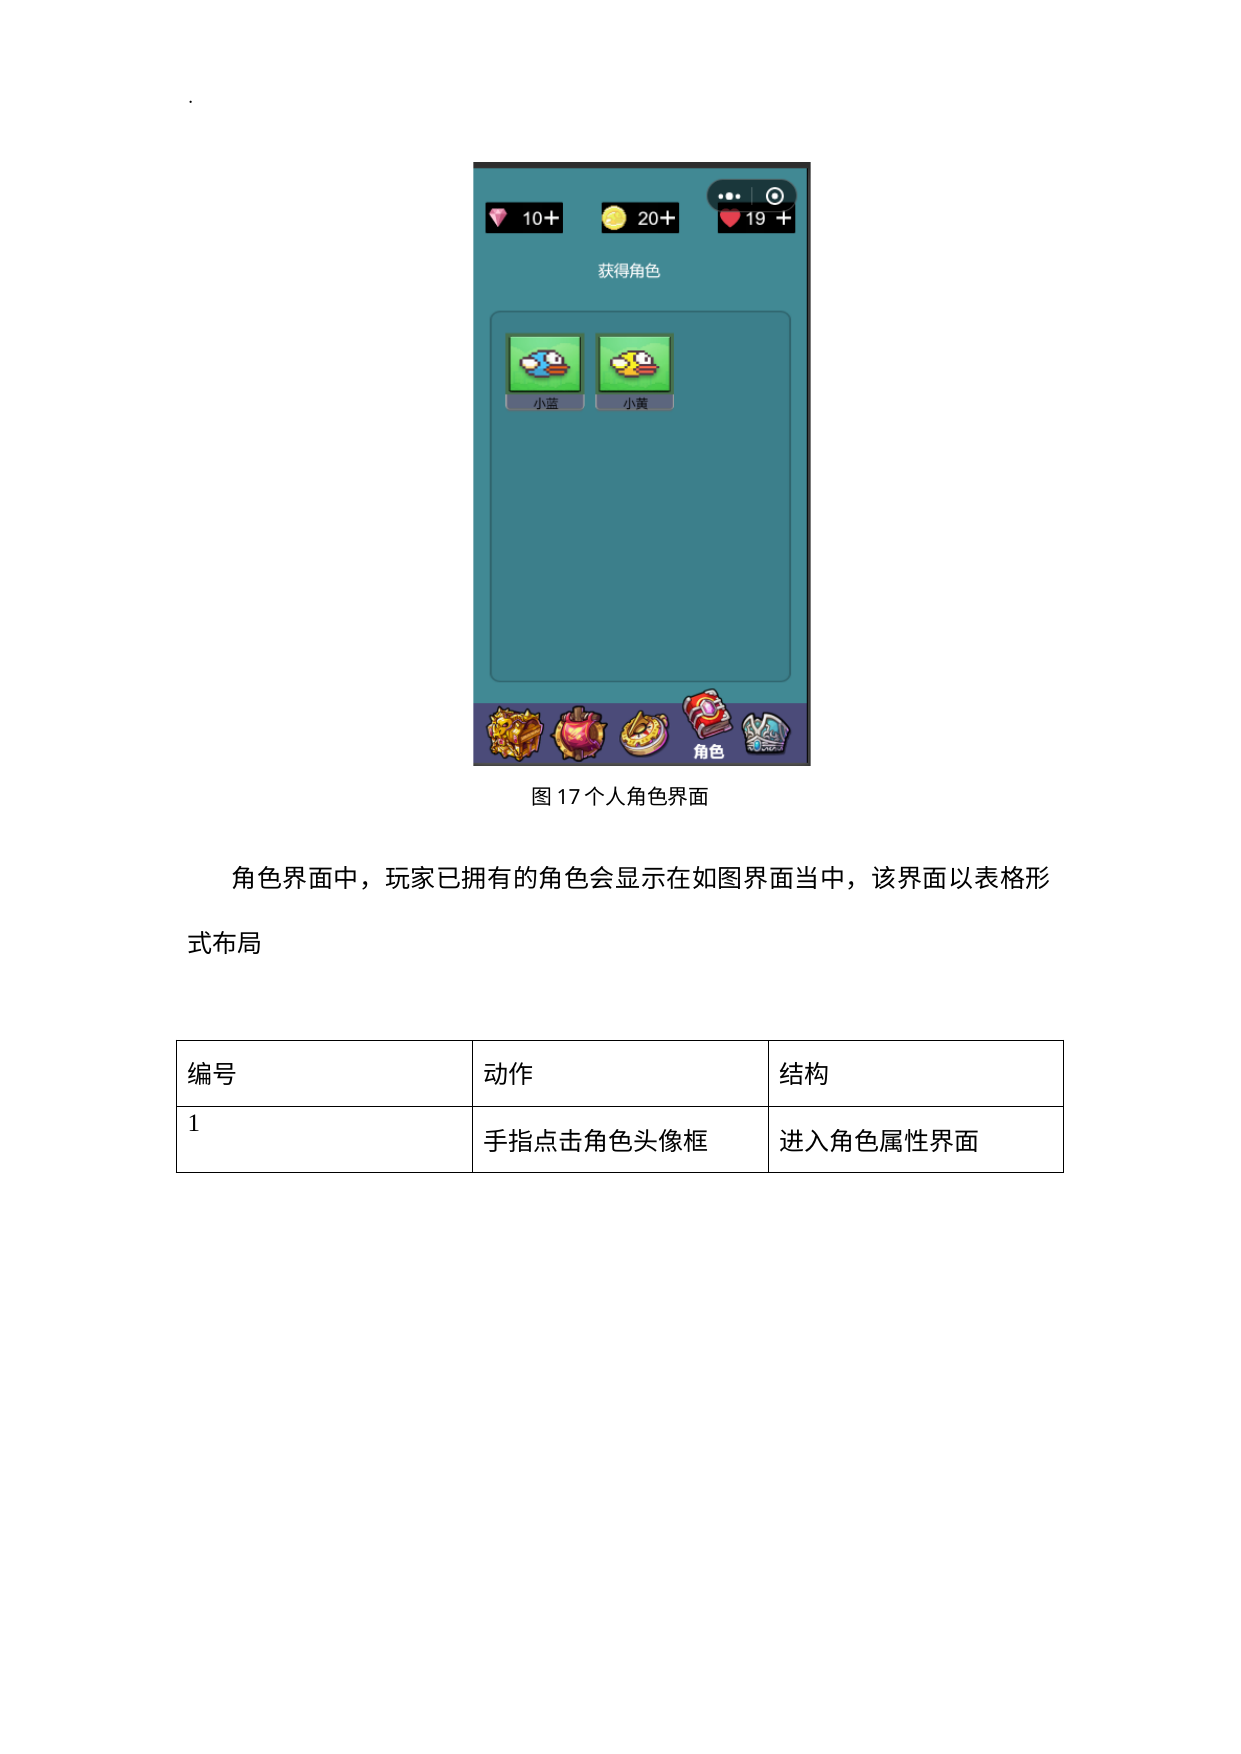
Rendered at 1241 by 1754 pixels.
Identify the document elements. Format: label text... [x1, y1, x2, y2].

table_header 动作 [473, 1041, 768, 1106]
table_header 编号 [177, 1041, 472, 1106]
table_cell 进入角色属性界面 [769, 1107, 1063, 1172]
table_header 结构 [769, 1041, 1063, 1106]
table_cell 1 [177, 1107, 472, 1172]
table_cell 手指点击角色头像框 [473, 1107, 768, 1172]
picture [473, 162, 811, 766]
text 角色界面中，玩家已拥有的角色会显示在如图界面当中，该界面以表格形式布局 [187, 844, 1053, 974]
text 图 17个人角色界面 [187, 779, 1053, 812]
